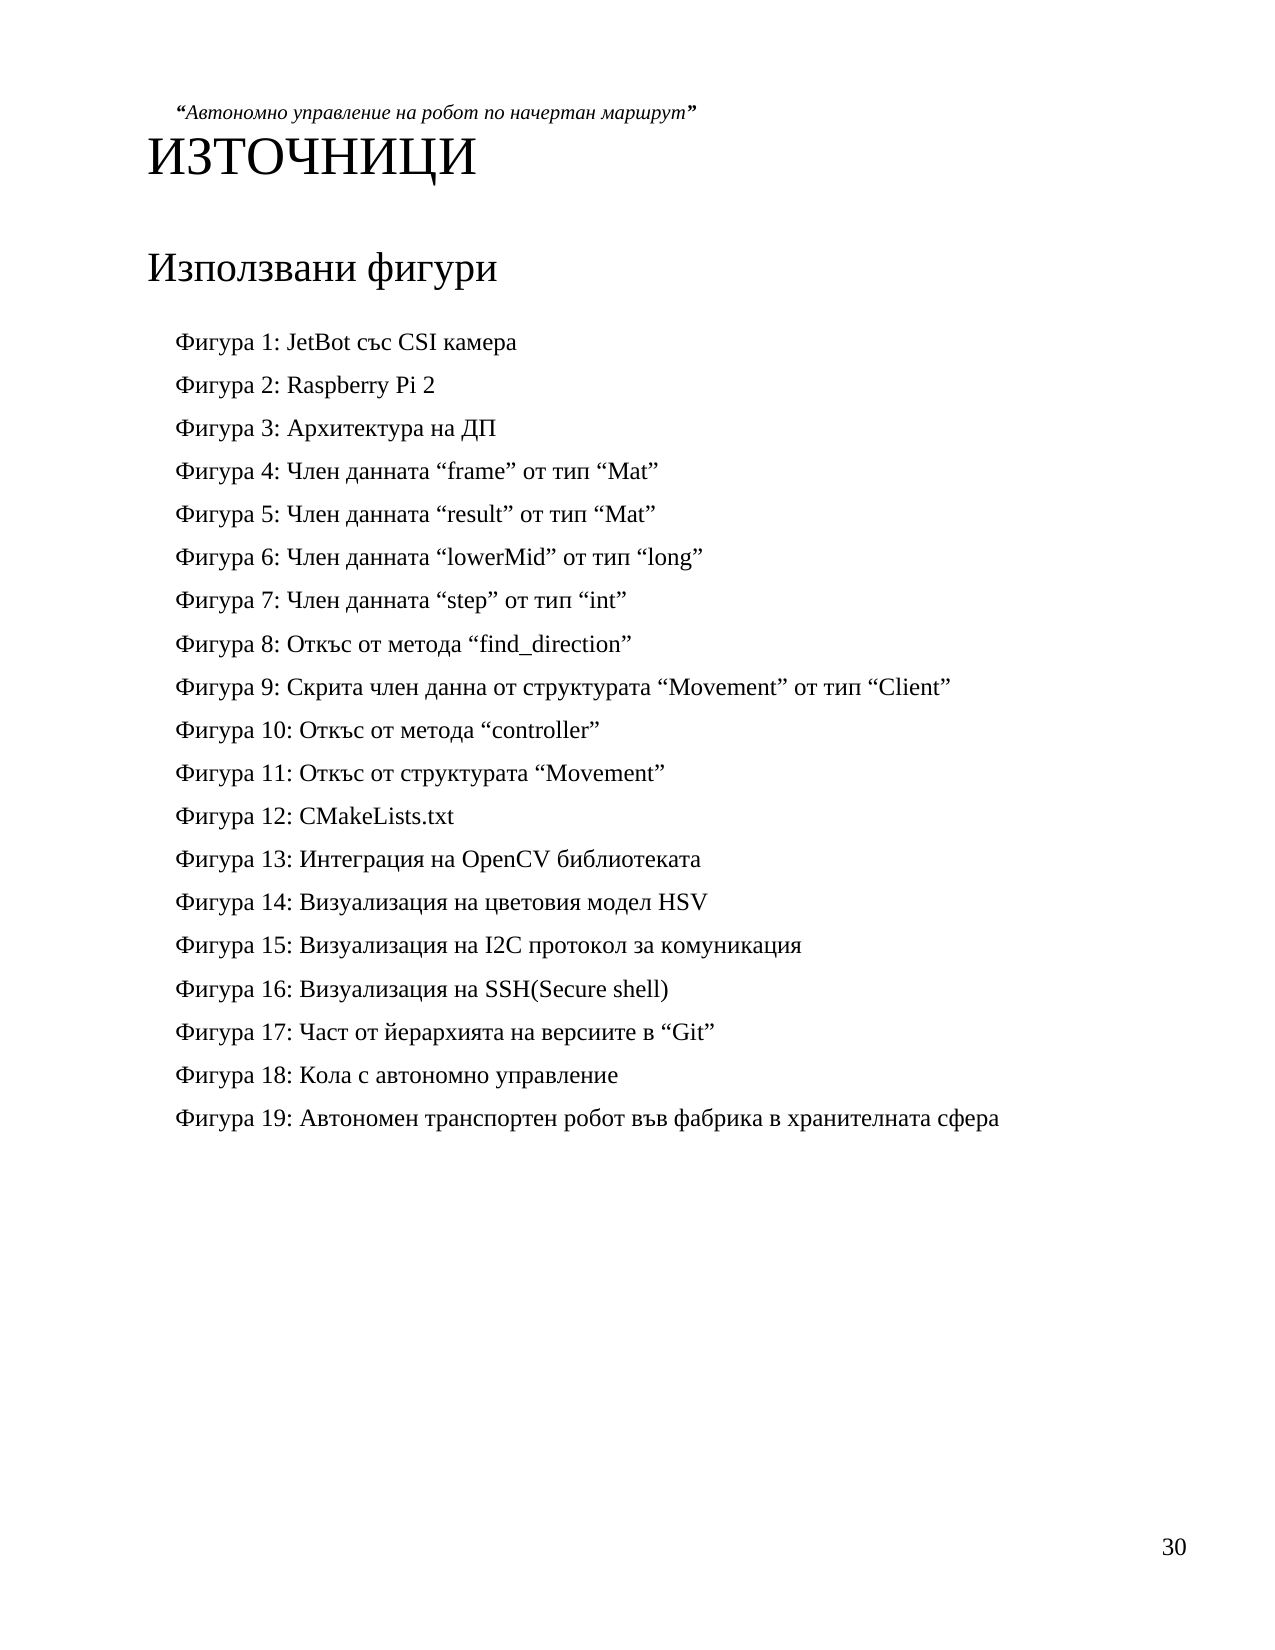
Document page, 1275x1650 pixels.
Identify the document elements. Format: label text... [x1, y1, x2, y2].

text Фигура 11: Откъс от структурата “Movement” [147, 758, 1187, 787]
text Фигура 1: JetBot със CSI камера [147, 327, 1187, 356]
text Фигура 4: Член данната “frame” от тип “Mat” [147, 456, 1187, 485]
subtitle Използвани фигури [147, 242, 1187, 290]
text Фигура 8: Откъс от метода “find_direction” [147, 629, 1187, 657]
text Фигура 3: Архитектура на ДП [147, 413, 1187, 442]
text Фигура 9: Скрита член данна от структурата “Movement” от тип “Client” [147, 672, 1187, 701]
text Фигура 6: Член данната “lowerMid” от тип “long” [147, 542, 1187, 571]
text Фигура 7: Член данната “step” от тип “int” [147, 586, 1187, 614]
text Фигура 13: Интеграция на OpenCV библиотеката [147, 844, 1187, 873]
text Фигура 10: Откъс от метода “controller” [147, 715, 1187, 744]
text Фигура 12: CMakeLists.txt [147, 801, 1187, 830]
text Фигура 18: Кола с автономно управление [147, 1060, 1187, 1089]
text Фигура 16: Визуализация на SSH(Secure shell) [147, 974, 1187, 1002]
text Фигура 15: Визуализация на I2C протокол за комуникация [147, 931, 1187, 959]
text Фигура 14: Визуализация на цветовия модел HSV [147, 887, 1187, 916]
title ИЗТОЧНИЦИ [147, 124, 1187, 186]
text Фигура 19: Автономен транспортен робот във фабрика в хранителната сфера [147, 1103, 1187, 1132]
text Фигура 5: Член данната “result” от тип “Mat” [147, 499, 1187, 528]
text Фигура 17: Част от йерархията на версиите в “Git” [147, 1017, 1187, 1046]
text Фигура 2: Raspberry Pi 2 [147, 370, 1187, 399]
